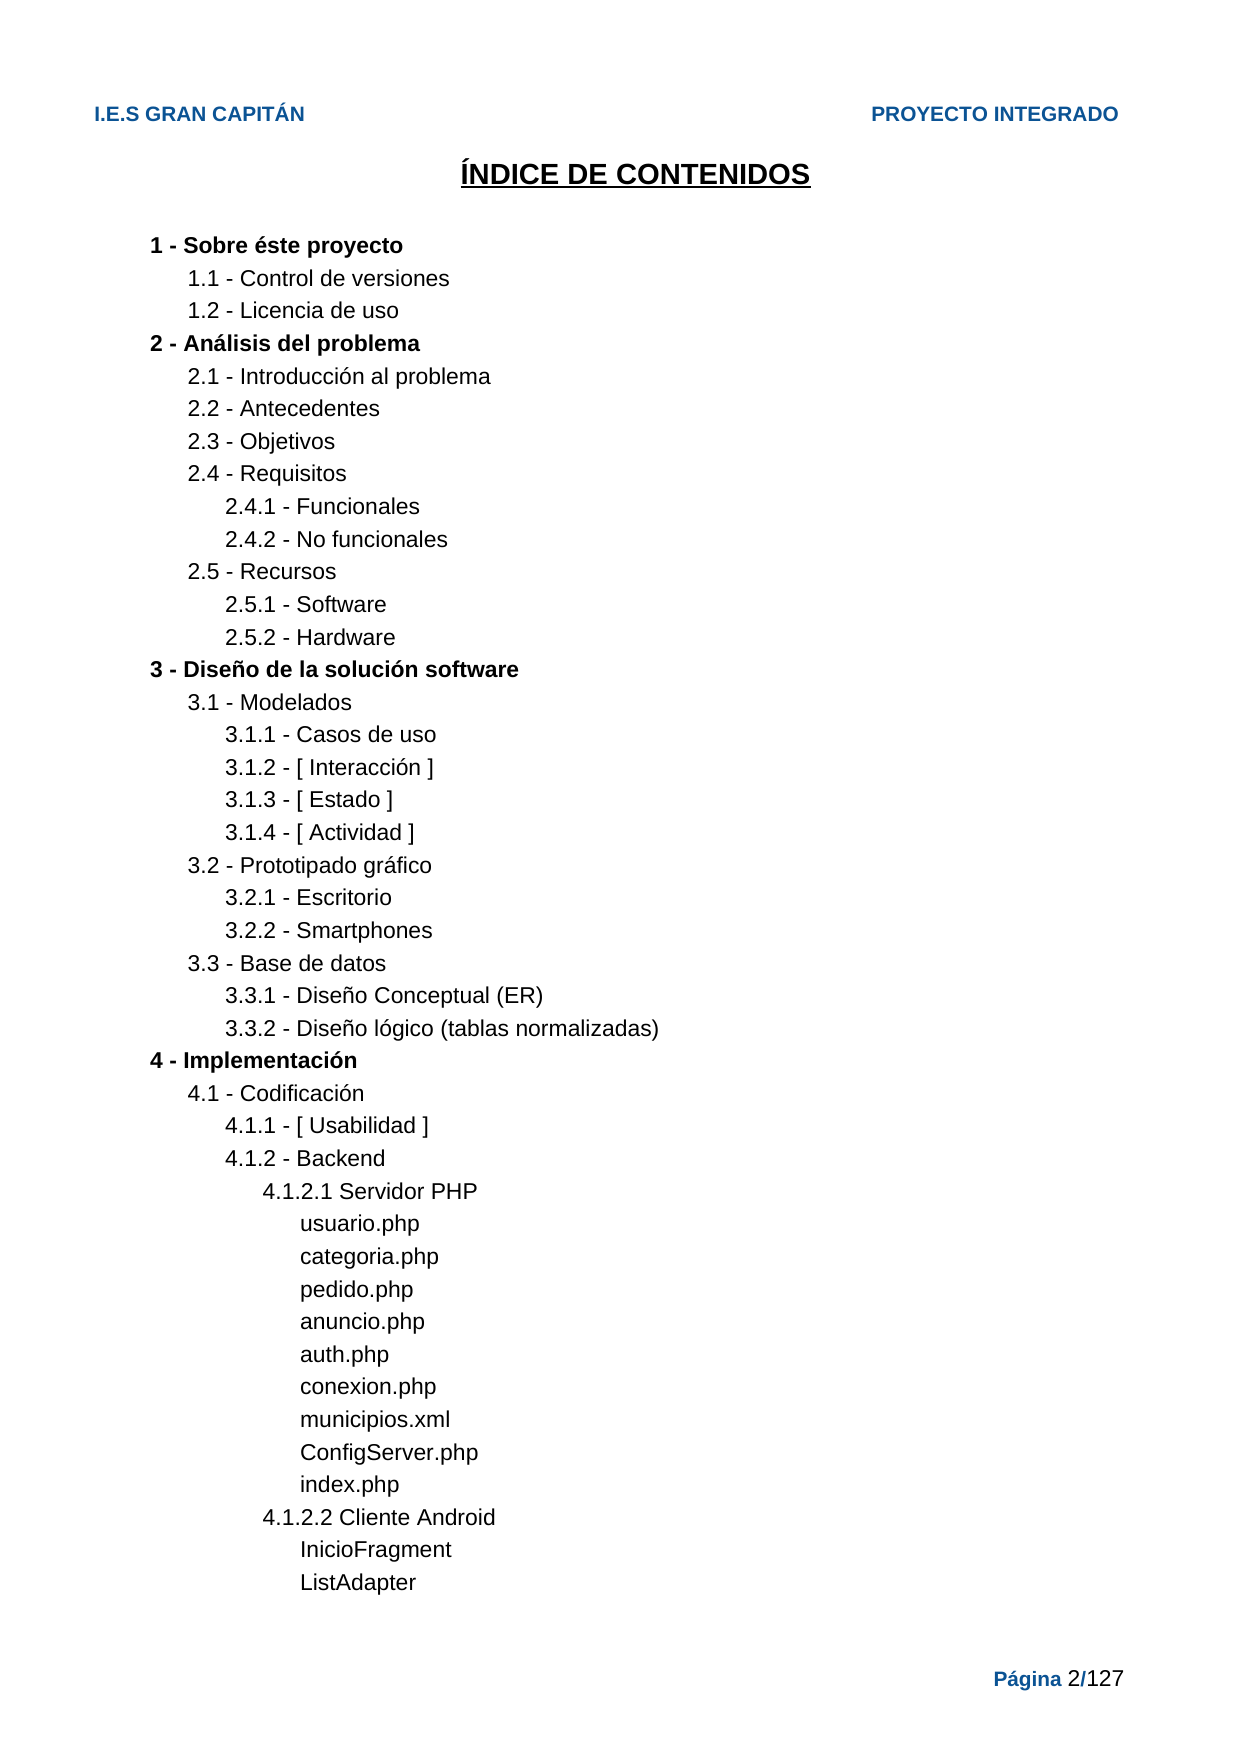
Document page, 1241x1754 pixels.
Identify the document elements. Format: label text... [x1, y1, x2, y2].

text ÍNDICE DE CONTENIDOS [147, 157, 1124, 191]
